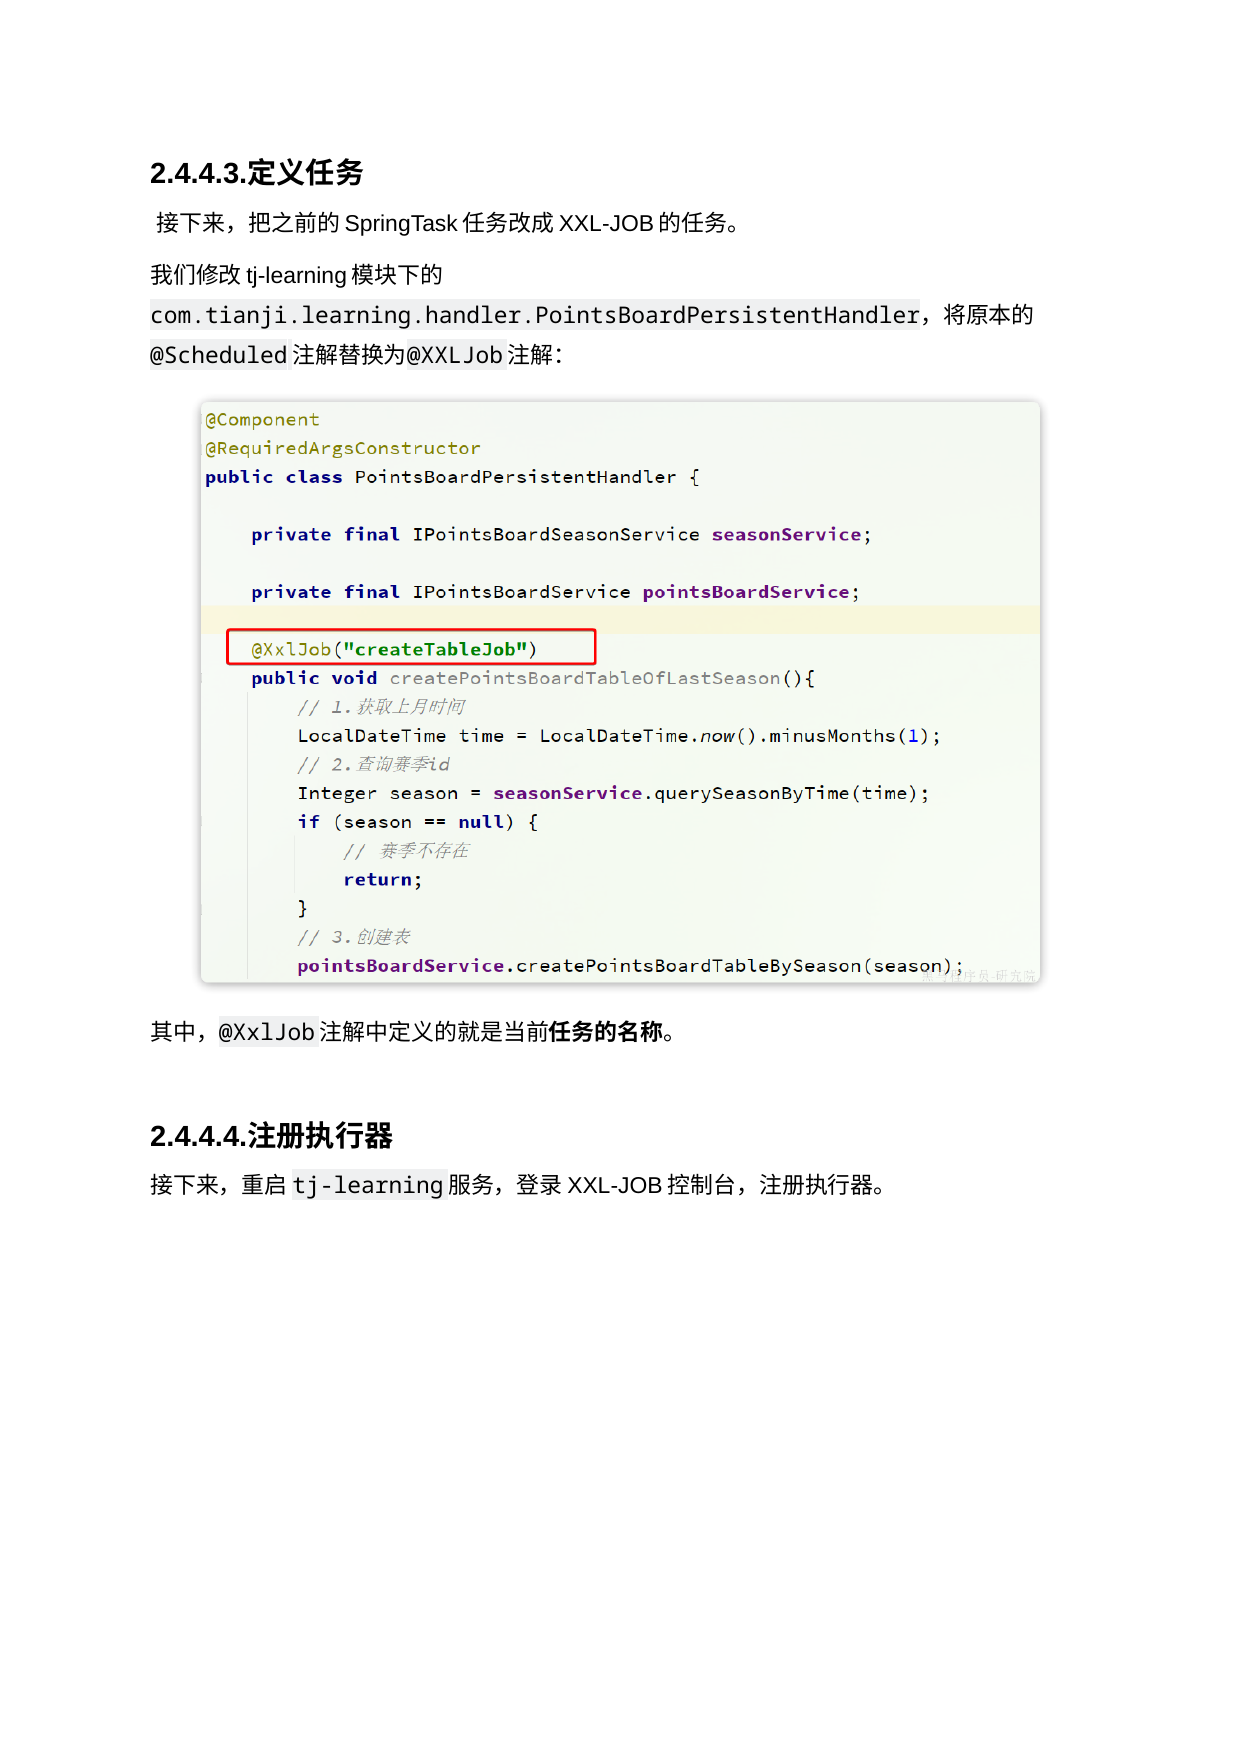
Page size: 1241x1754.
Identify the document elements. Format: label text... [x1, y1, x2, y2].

text 我们修改tj-learning模块下的com.tianji.learning.handler.PointsBoardPersistentHandler，将原本的@Scheduled注解替换为@XXLJob注解： [150, 257, 1090, 370]
text 接下来，重启tj-learning服务，登录XXL-JOB控制台，注册执行器。 [150, 1167, 1090, 1200]
picture [188, 389, 1052, 996]
text 其中，@XxlJob注解中定义的就是当前任务的名称。 [150, 1013, 1090, 1047]
text 接下来，把之前的SpringTask任务改成XXL-JOB的任务。 [150, 205, 1090, 238]
